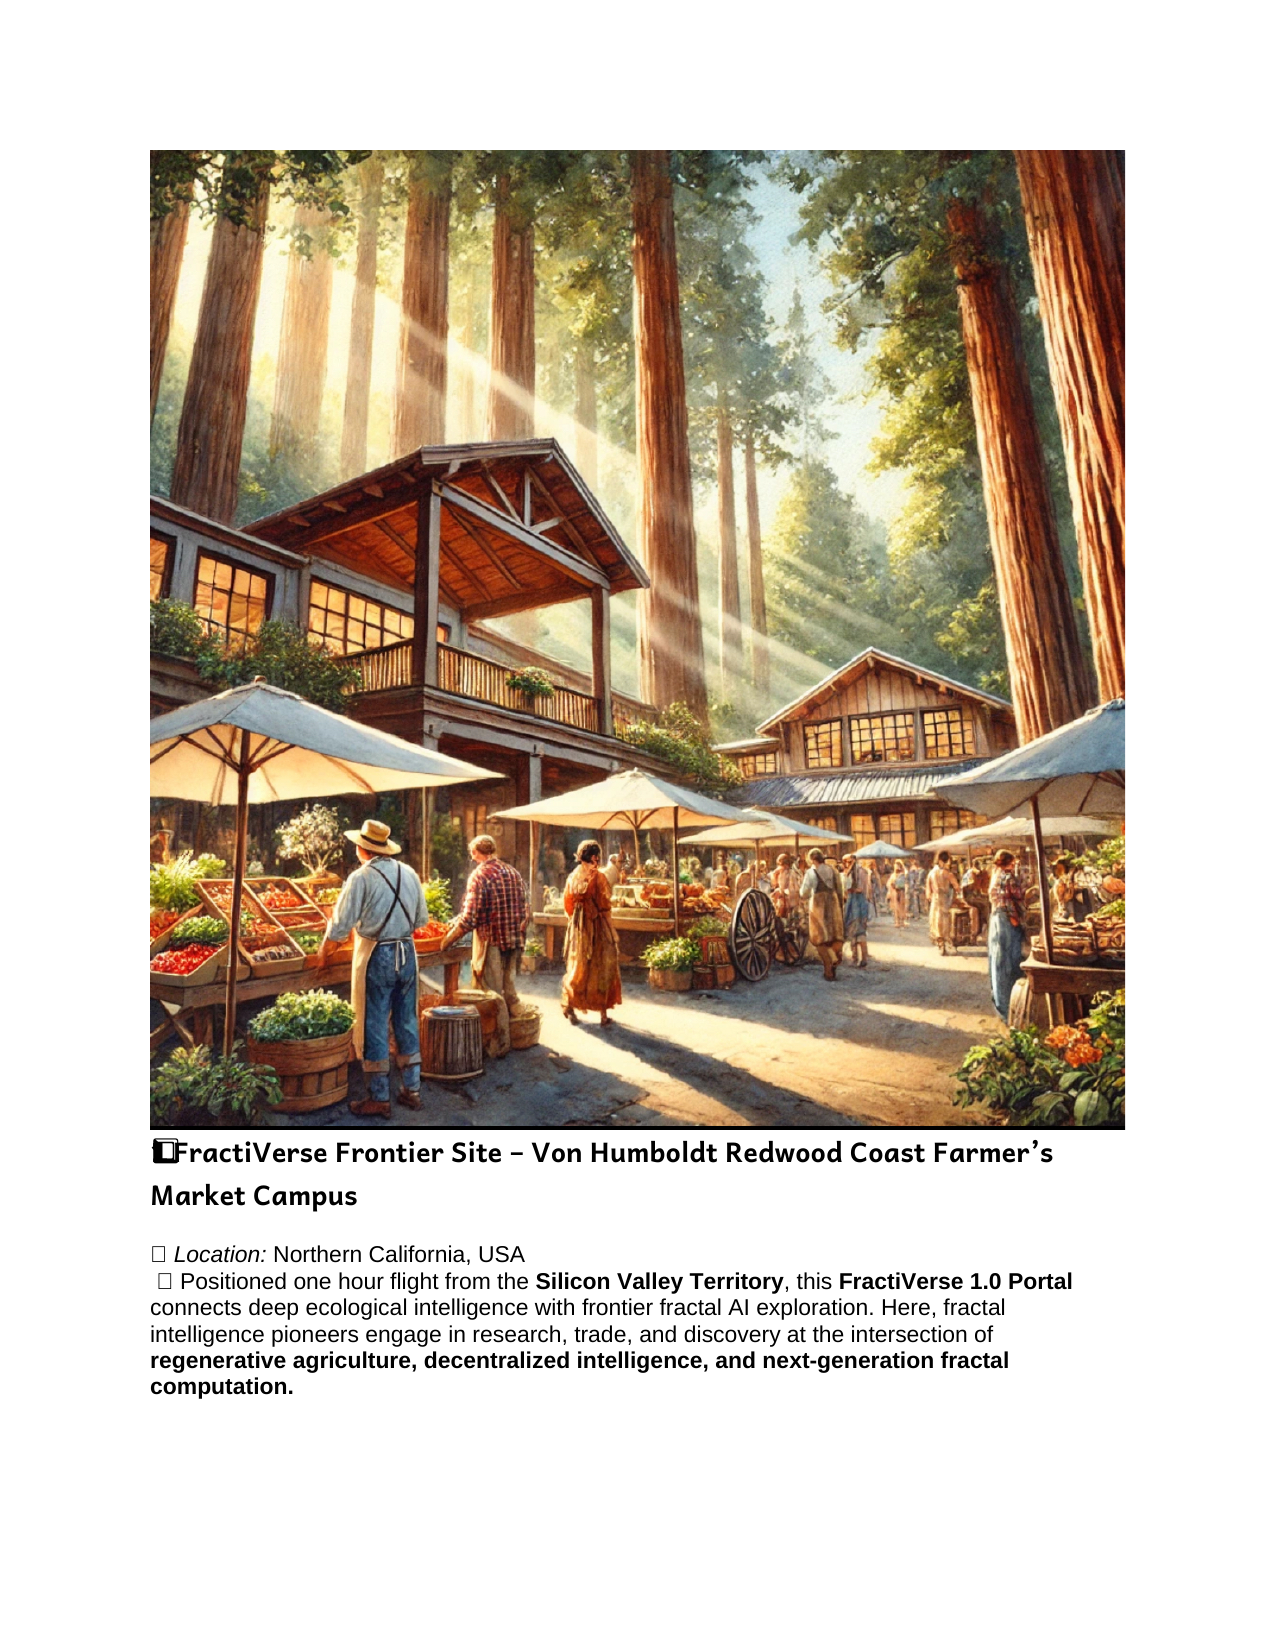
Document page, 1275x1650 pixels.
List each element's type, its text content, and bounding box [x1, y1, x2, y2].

subtitle 1️⃣ FractiVerse Frontier Site – Von Humboldt Redwood Coast Farmer’s Market Campus [150, 1130, 1125, 1216]
picture [150, 150, 1125, 1130]
text 📍 Location: Northern California, USA 🌲 Positioned one hour flight from the Silicon Valley Territory, this FractiVerse 1.0 Portal connects deep ecological intelligence with frontier fractal AI exploration. Here, fractal intelligence pioneers engage in research, trade, and discovery at the intersection of regenerative agriculture, decentralized intelligence, and next-generation fractal computation. [150, 1241, 1125, 1399]
